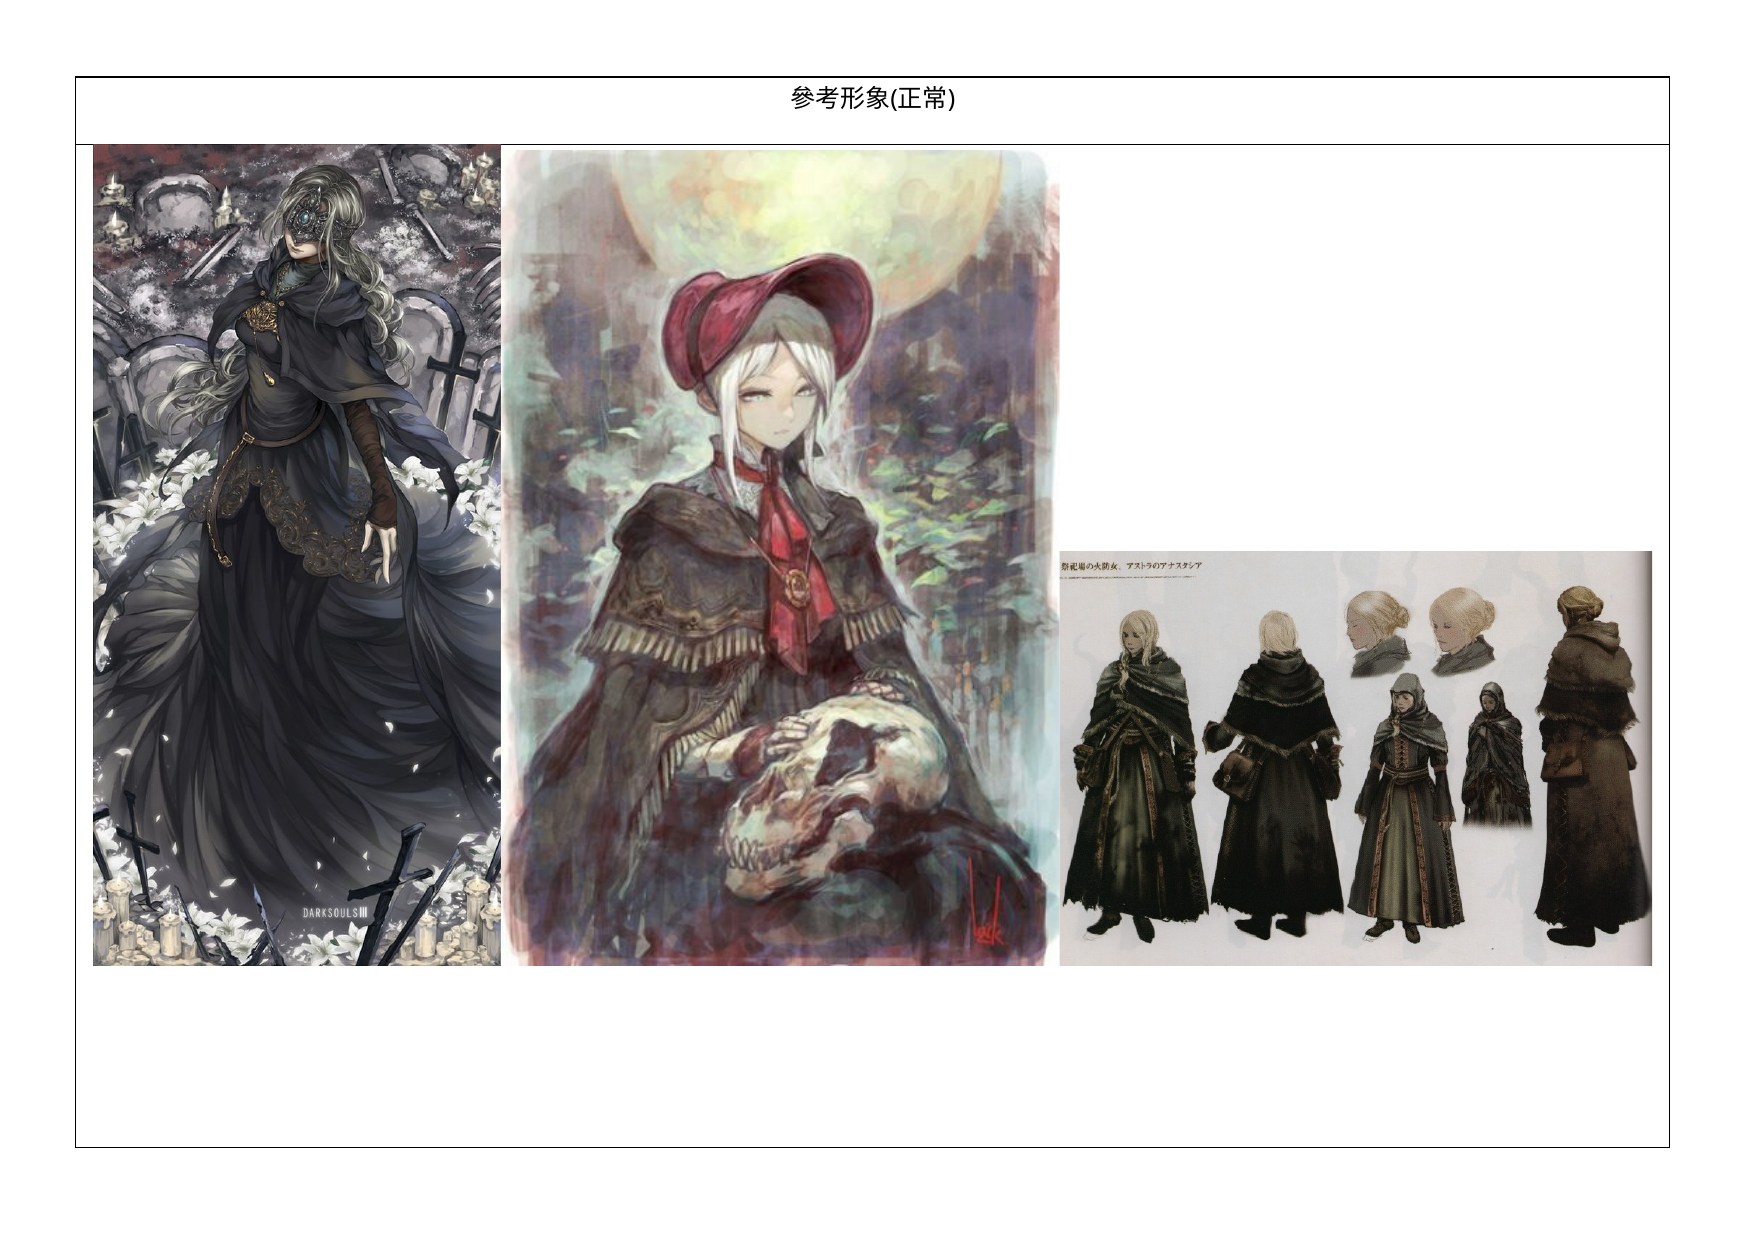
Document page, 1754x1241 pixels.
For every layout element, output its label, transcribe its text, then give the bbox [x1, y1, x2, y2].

picture [93, 144, 1653, 966]
table_header 參考形象(正常) [76, 78, 1669, 143]
table_cell [76, 145, 1669, 1147]
